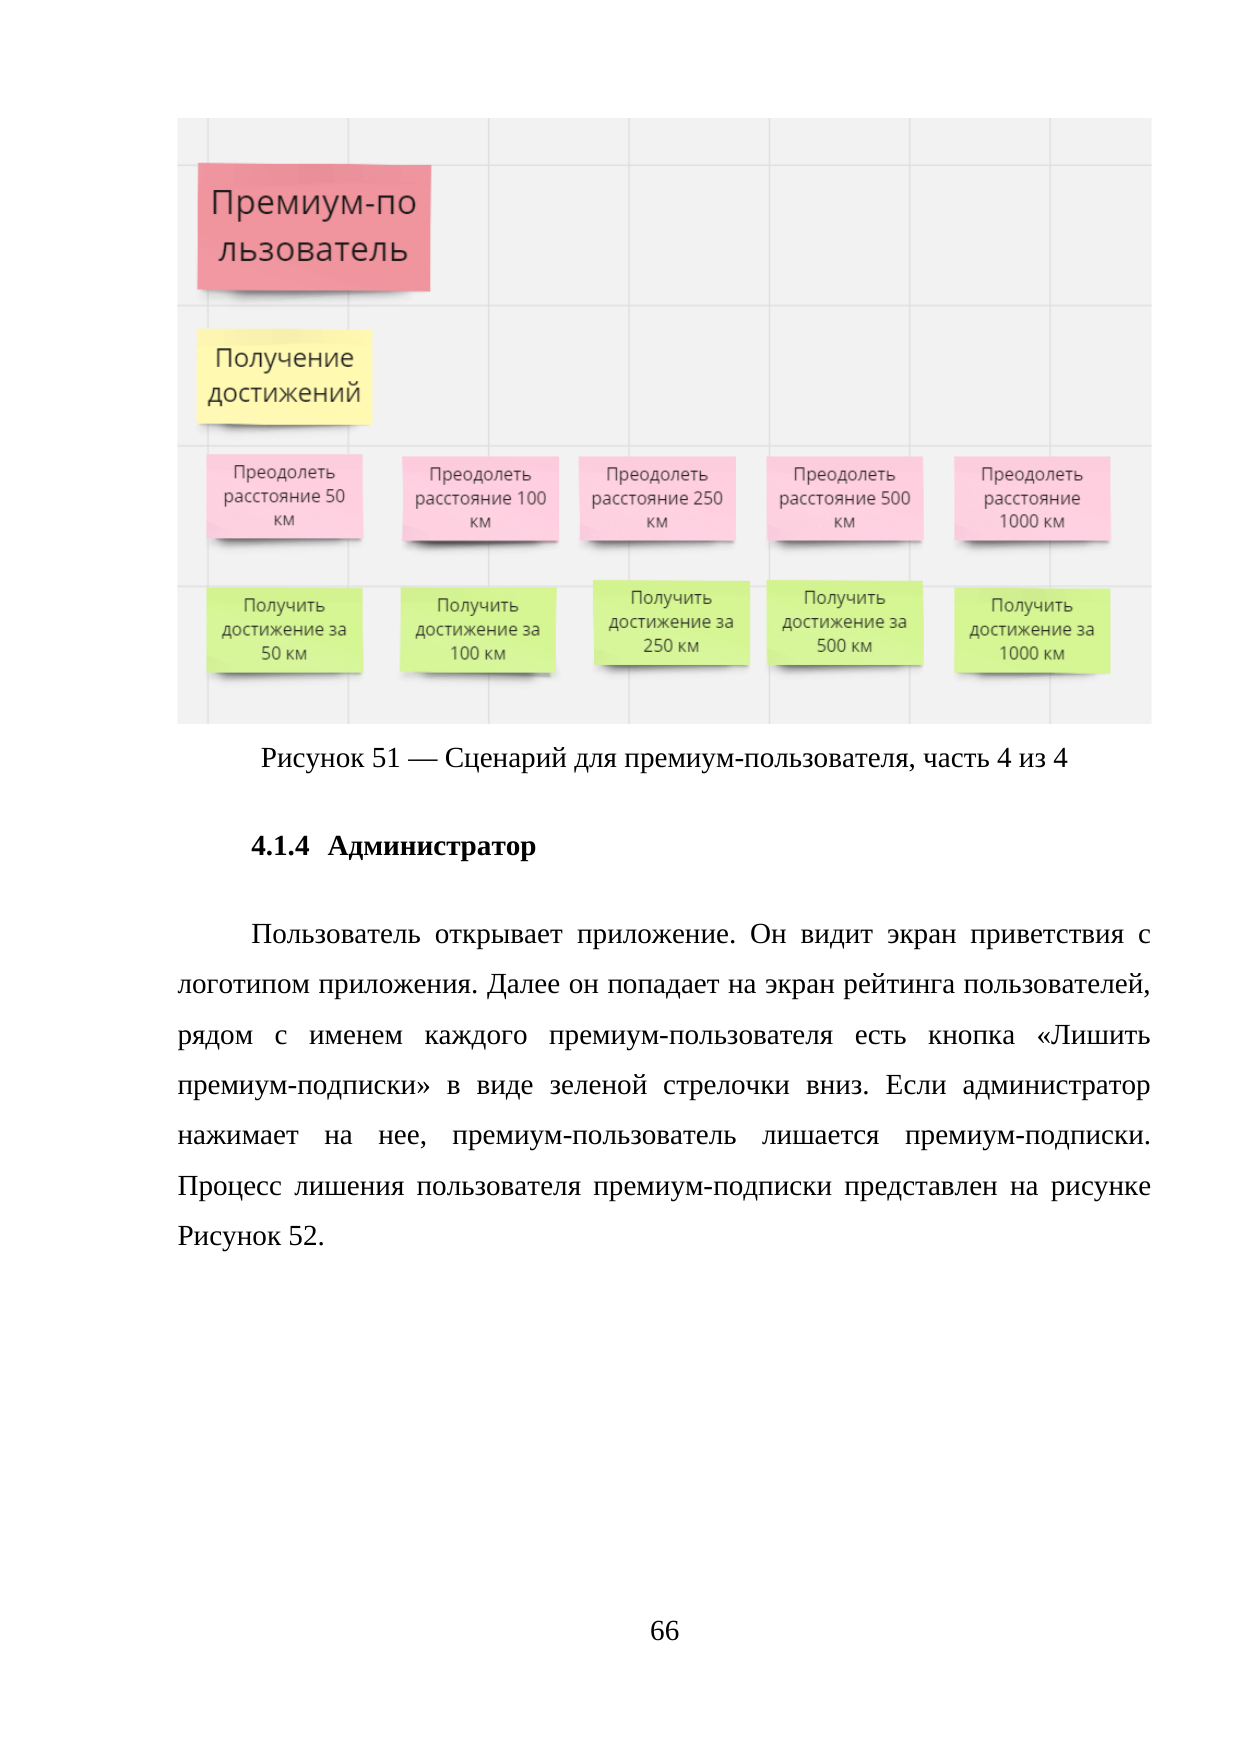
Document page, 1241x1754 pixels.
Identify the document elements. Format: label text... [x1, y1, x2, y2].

text Пользователь открывает приложение. Он видит экран приветствия с логотипом приложения. Далее он попадает на экран рейтинга пользователей, рядом с именем каждого премиум-пользователя есть кнопка «Лишить премиум-подписки» в виде зеленой стрелочки вниз. Если администратор нажимает на нее, премиум-пользователь лишается премиум-подписки. Процесс лишения пользователя премиум-подписки представлен на рисунке Рисунок 52. [177, 916, 1152, 1252]
text Рисунок 51 — Сценарий для премиум-пользователя, часть 4 из 4 [177, 741, 1152, 774]
subtitle Администратор [177, 828, 1152, 862]
picture [177, 118, 1152, 724]
